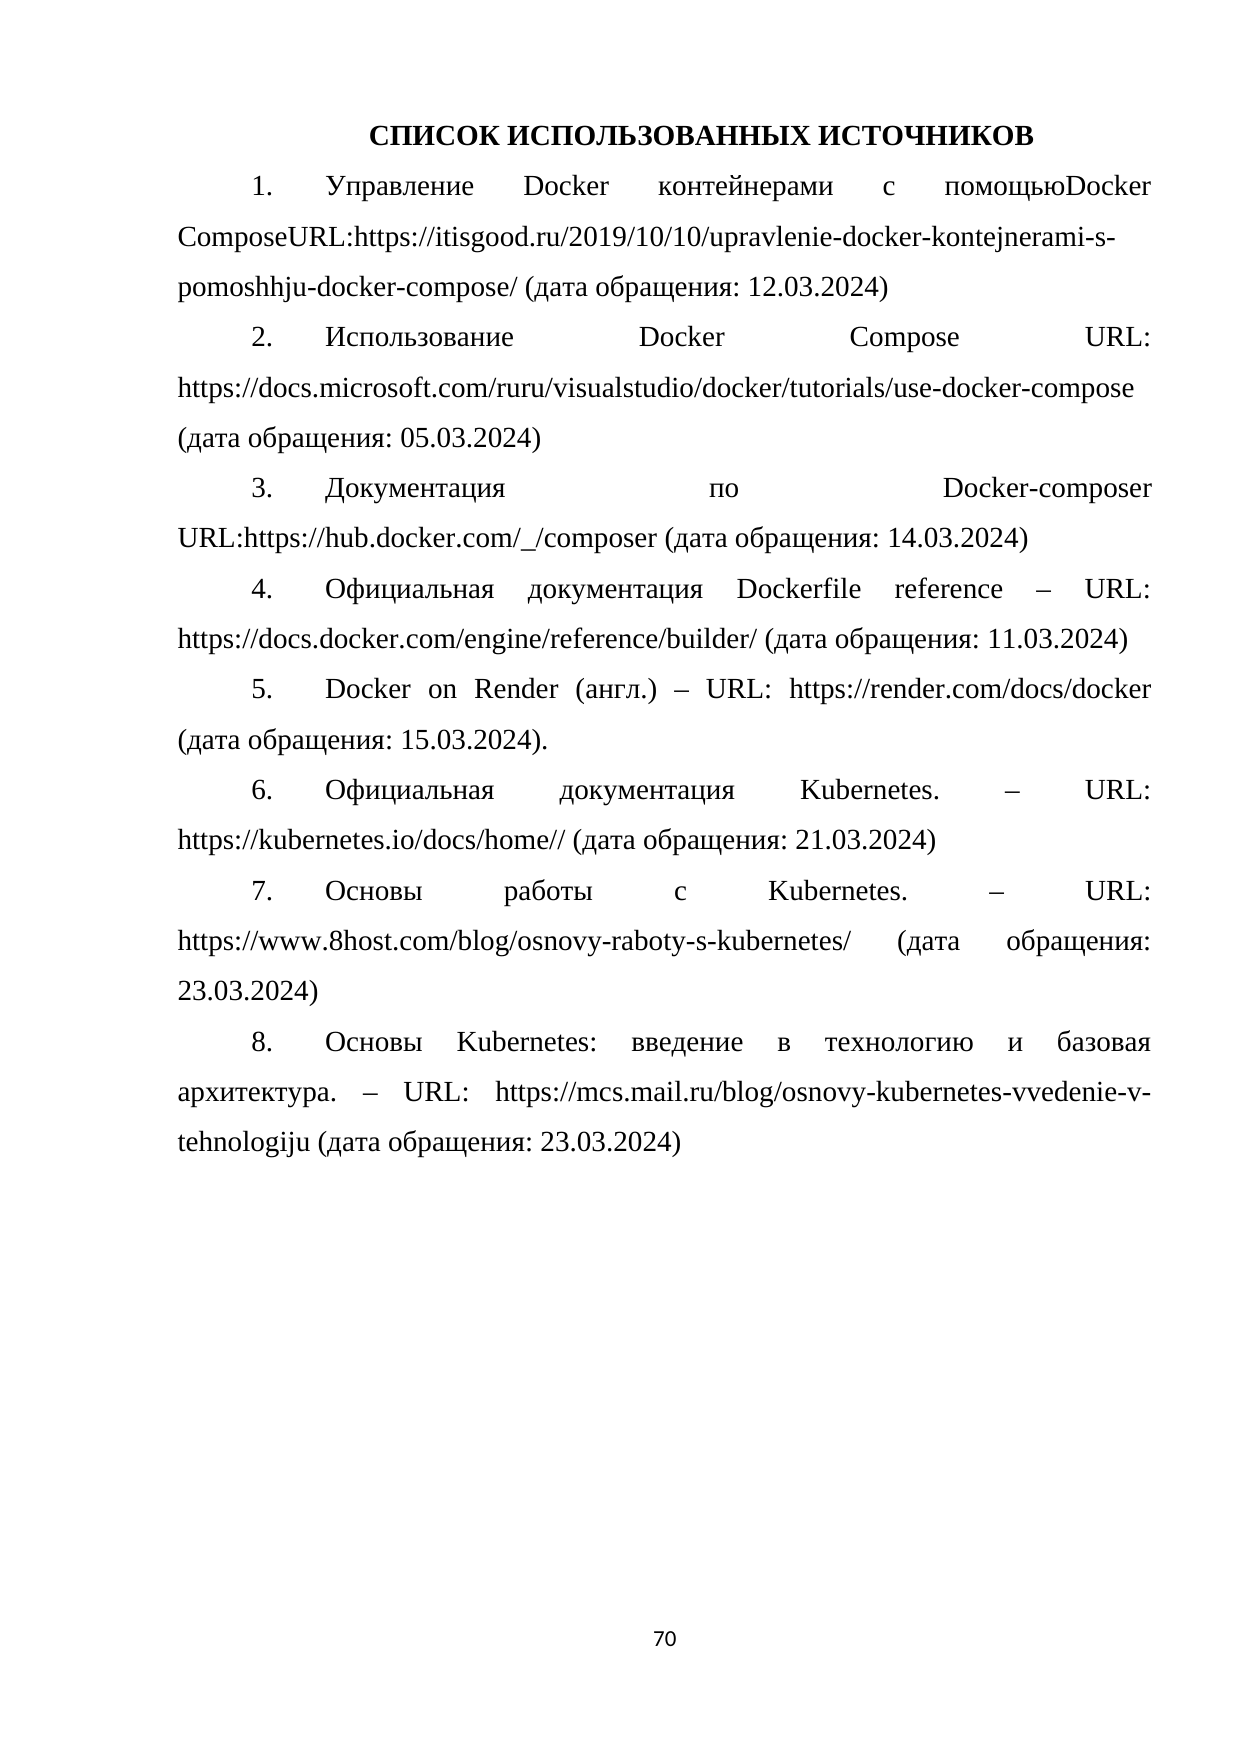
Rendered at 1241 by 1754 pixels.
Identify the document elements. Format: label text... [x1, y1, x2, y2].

list Документация по Docker-composer URL:https://hub.docker.com/_/composer (дата обращения: 14.03.2024) [177, 470, 1152, 554]
list Основы Kubernetes: введение в технологию и базовая архитектура. – URL: https://mcs.mail.ru/blog/osnovy-kubernetes-vvedenie-v-tehnologiju (дата обращения: 23.03.2024) [177, 1024, 1152, 1158]
list Основы работы с Kubernetes. – URL: https://www.8host.com/blog/osnovy-raboty-s-kubernetes/ (дата обращения: 23.03.2024) [177, 873, 1152, 1007]
list Использование Docker Compose URL: https://docs.microsoft.com/ruru/visualstudio/docker/tutorials/use-docker-compose (дата обращения: 05.03.2024) [177, 319, 1152, 453]
list Официальная документация Dockerfile reference – URL: https://docs.docker.com/engine/reference/builder/ (дата обращения: 11.03.2024) [177, 571, 1152, 655]
text СПИСОК ИСПОЛЬЗОВАННЫХ ИСТОЧНИКОВ [177, 118, 1152, 152]
list Docker on Render (англ.) – URL: https://render.com/docs/docker (дата обращения: 15.03.2024). [177, 672, 1152, 755]
list Официальная документация Kubernetes. – URL: https://kubernetes.io/docs/home// (дата обращения: 21.03.2024) [177, 772, 1152, 856]
list Управление Docker контейнерами с помощьюDocker ComposeURL:https://itisgood.ru/2019/10/10/upravlenie-docker-kontejnerami-s-pomoshhju-docker-compose/ (дата обращения: 12.03.2024) [177, 168, 1152, 303]
